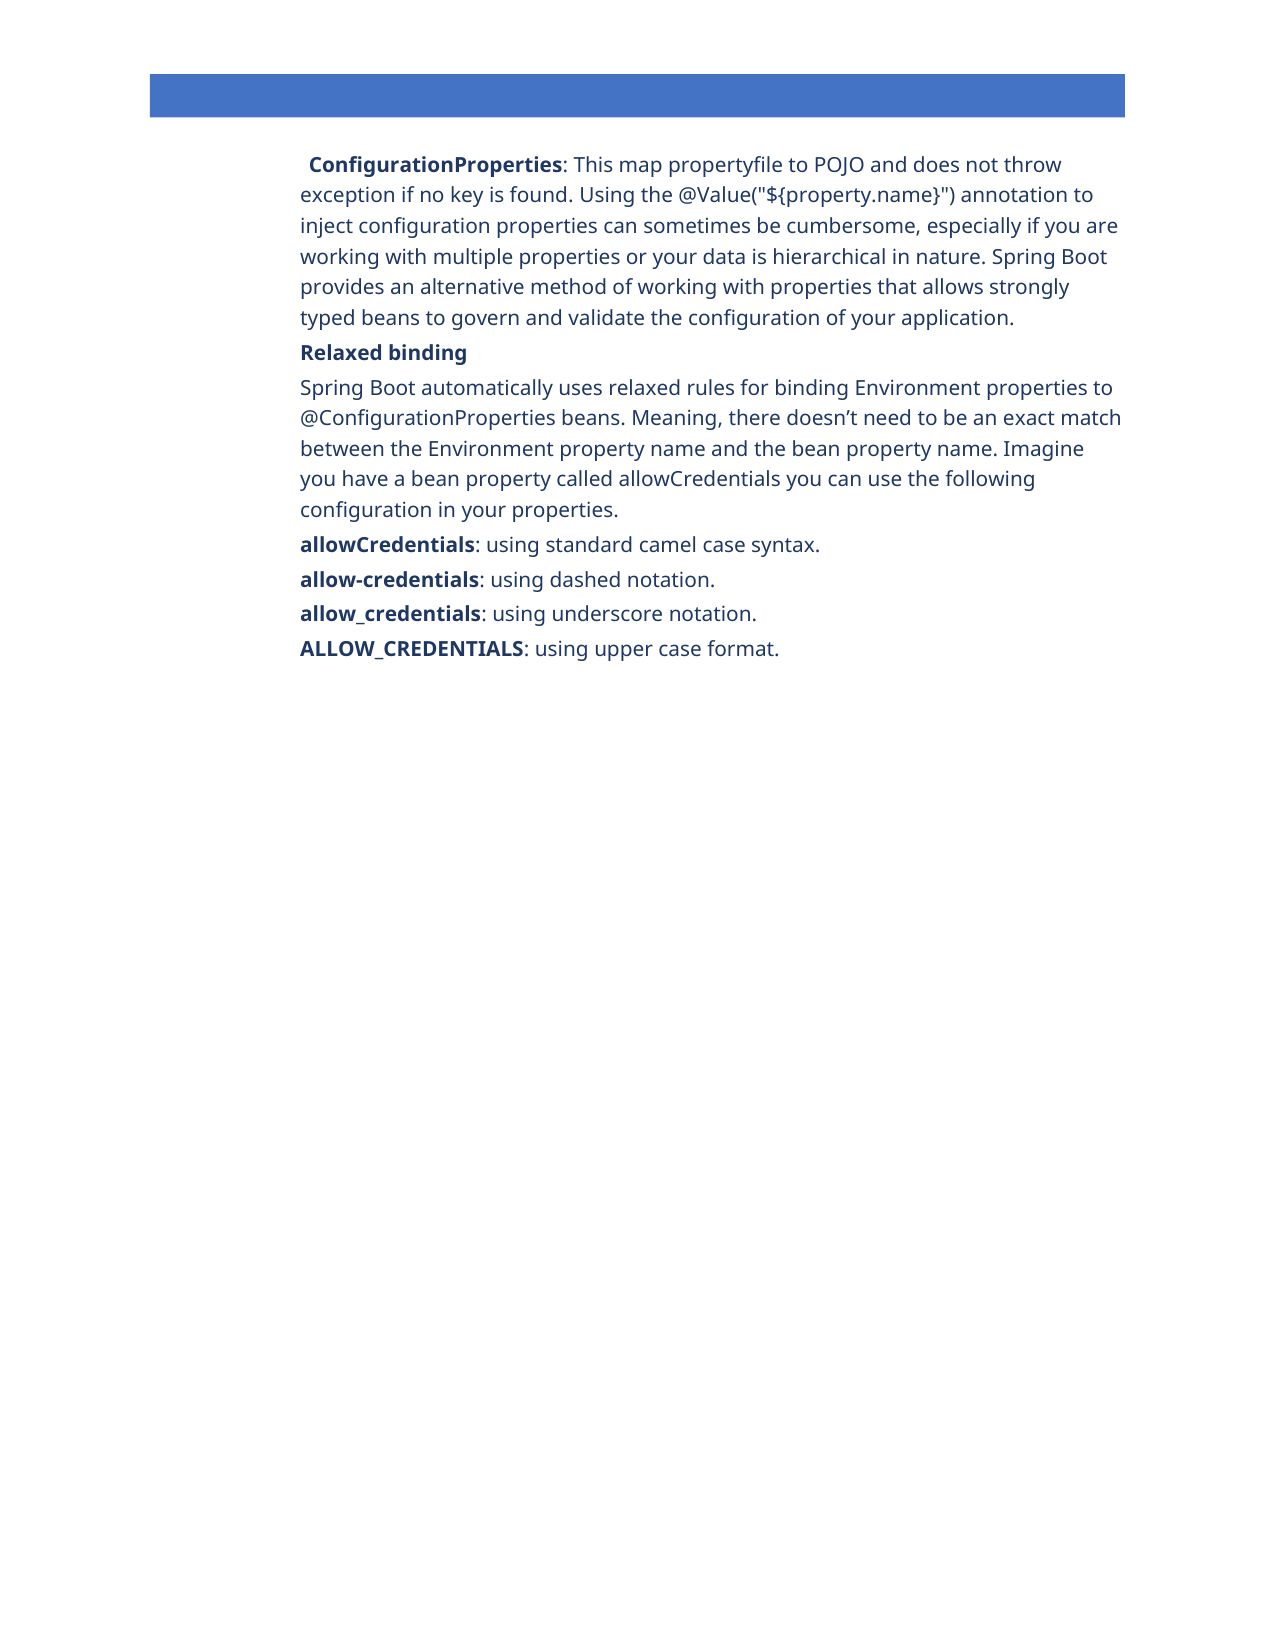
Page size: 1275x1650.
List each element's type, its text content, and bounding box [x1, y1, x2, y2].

subtitle ConfigurationProperties: This map propertyfile to POJO and does not throw exception if no key is found. Using the @Value("${property.name}") annotation to inject configuration properties can sometimes be cumbersome, especially if you are working with multiple properties or your data is hierarchical in nature. Spring Boot provides an alternative method of working with properties that allows strongly typed beans to govern and validate the configuration of your application. [300, 150, 1125, 332]
subtitle Relaxed binding [300, 338, 1125, 366]
subtitle ALLOW_CREDENTIALS: using upper case format. [300, 634, 1125, 663]
subtitle allow_credentials: using underscore notation. [300, 599, 1125, 628]
subtitle allow-credentials: using dashed notation. [300, 565, 1125, 593]
subtitle Spring Boot automatically uses relaxed rules for binding Environment properties to @ConfigurationProperties beans. Meaning, there doesn’t need to be an exact match between the Environment property name and the bean property name. Imagine you have a bean property called allowCredentials you can use the following configuration in your properties. [300, 373, 1125, 524]
subtitle allowCredentials: using standard camel case syntax. [300, 530, 1125, 558]
